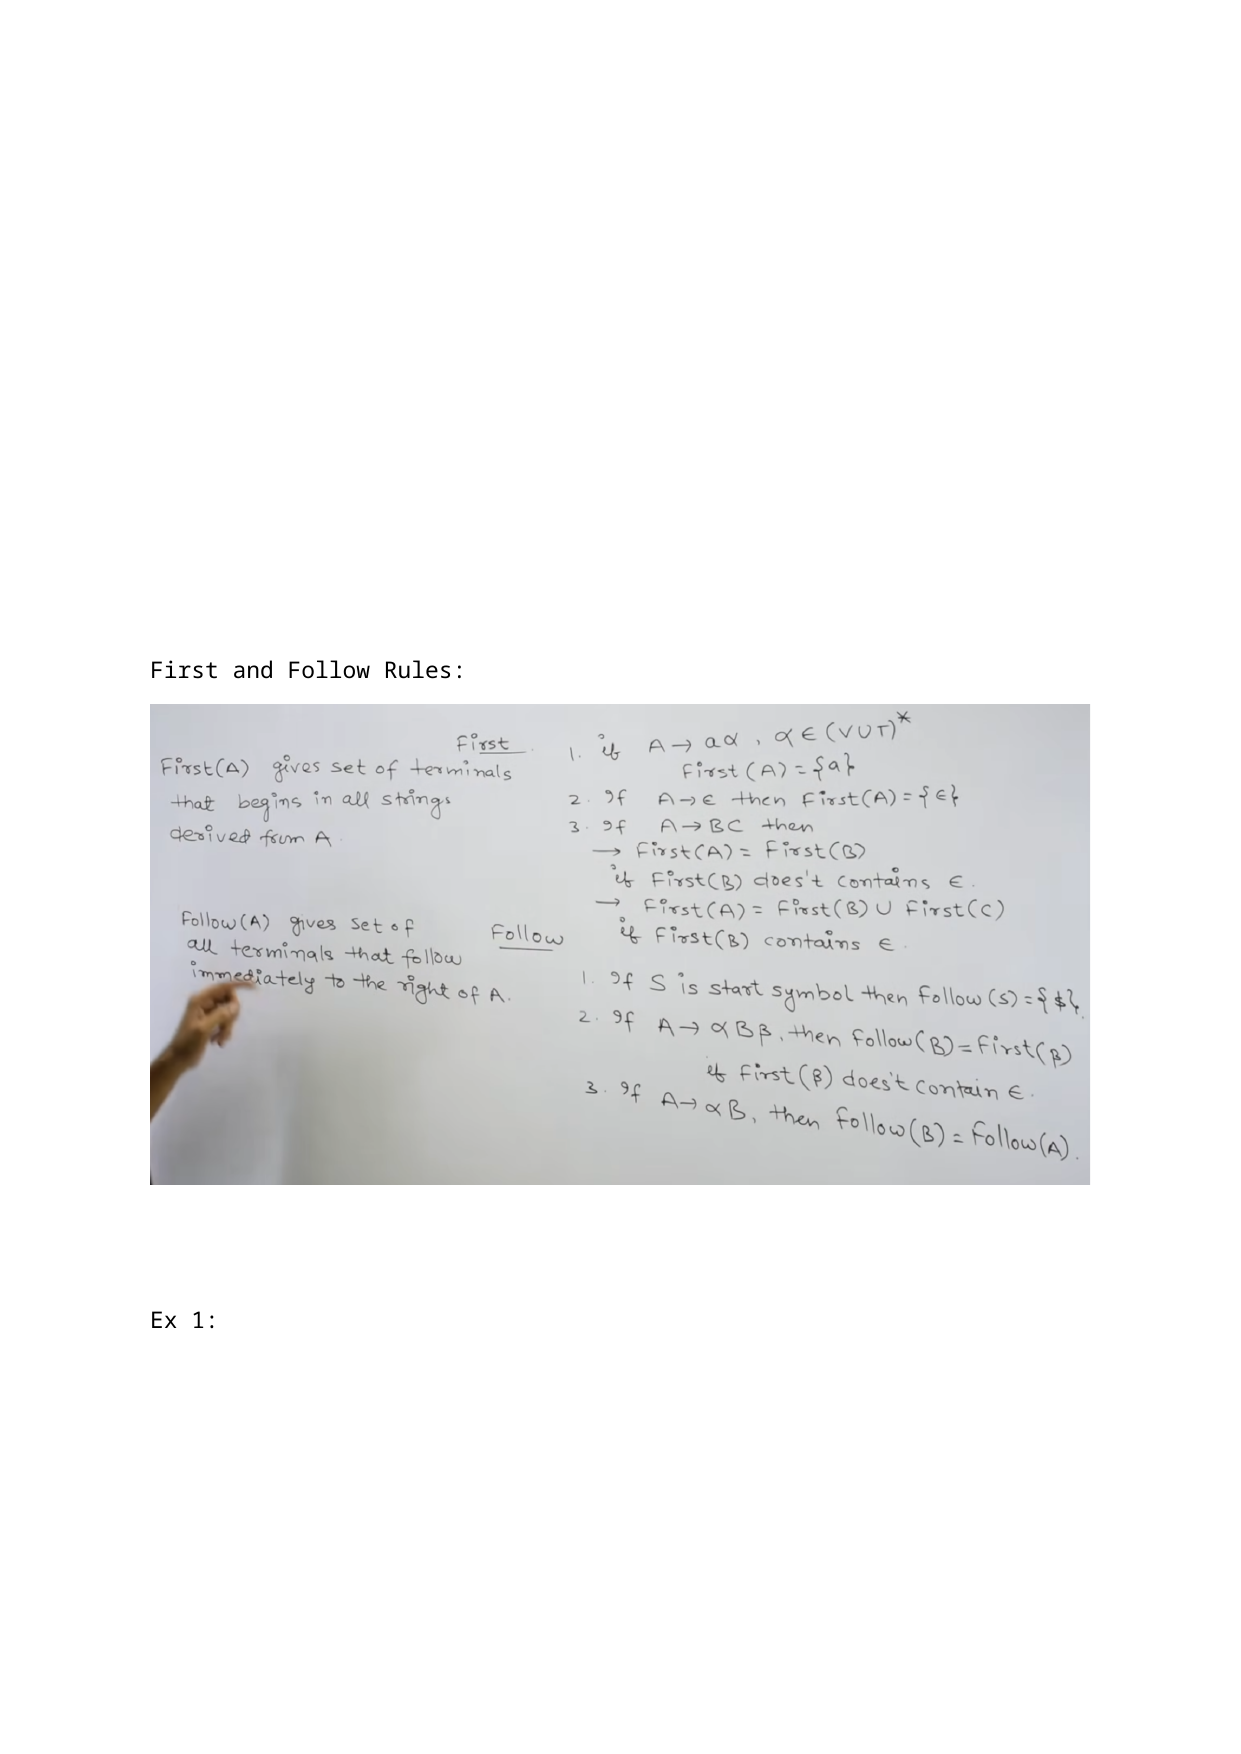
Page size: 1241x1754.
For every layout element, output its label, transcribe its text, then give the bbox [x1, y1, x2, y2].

picture [150, 704, 1091, 1185]
text Ex 1: [150, 1304, 1090, 1335]
text First and Follow Rules: [150, 654, 1090, 685]
